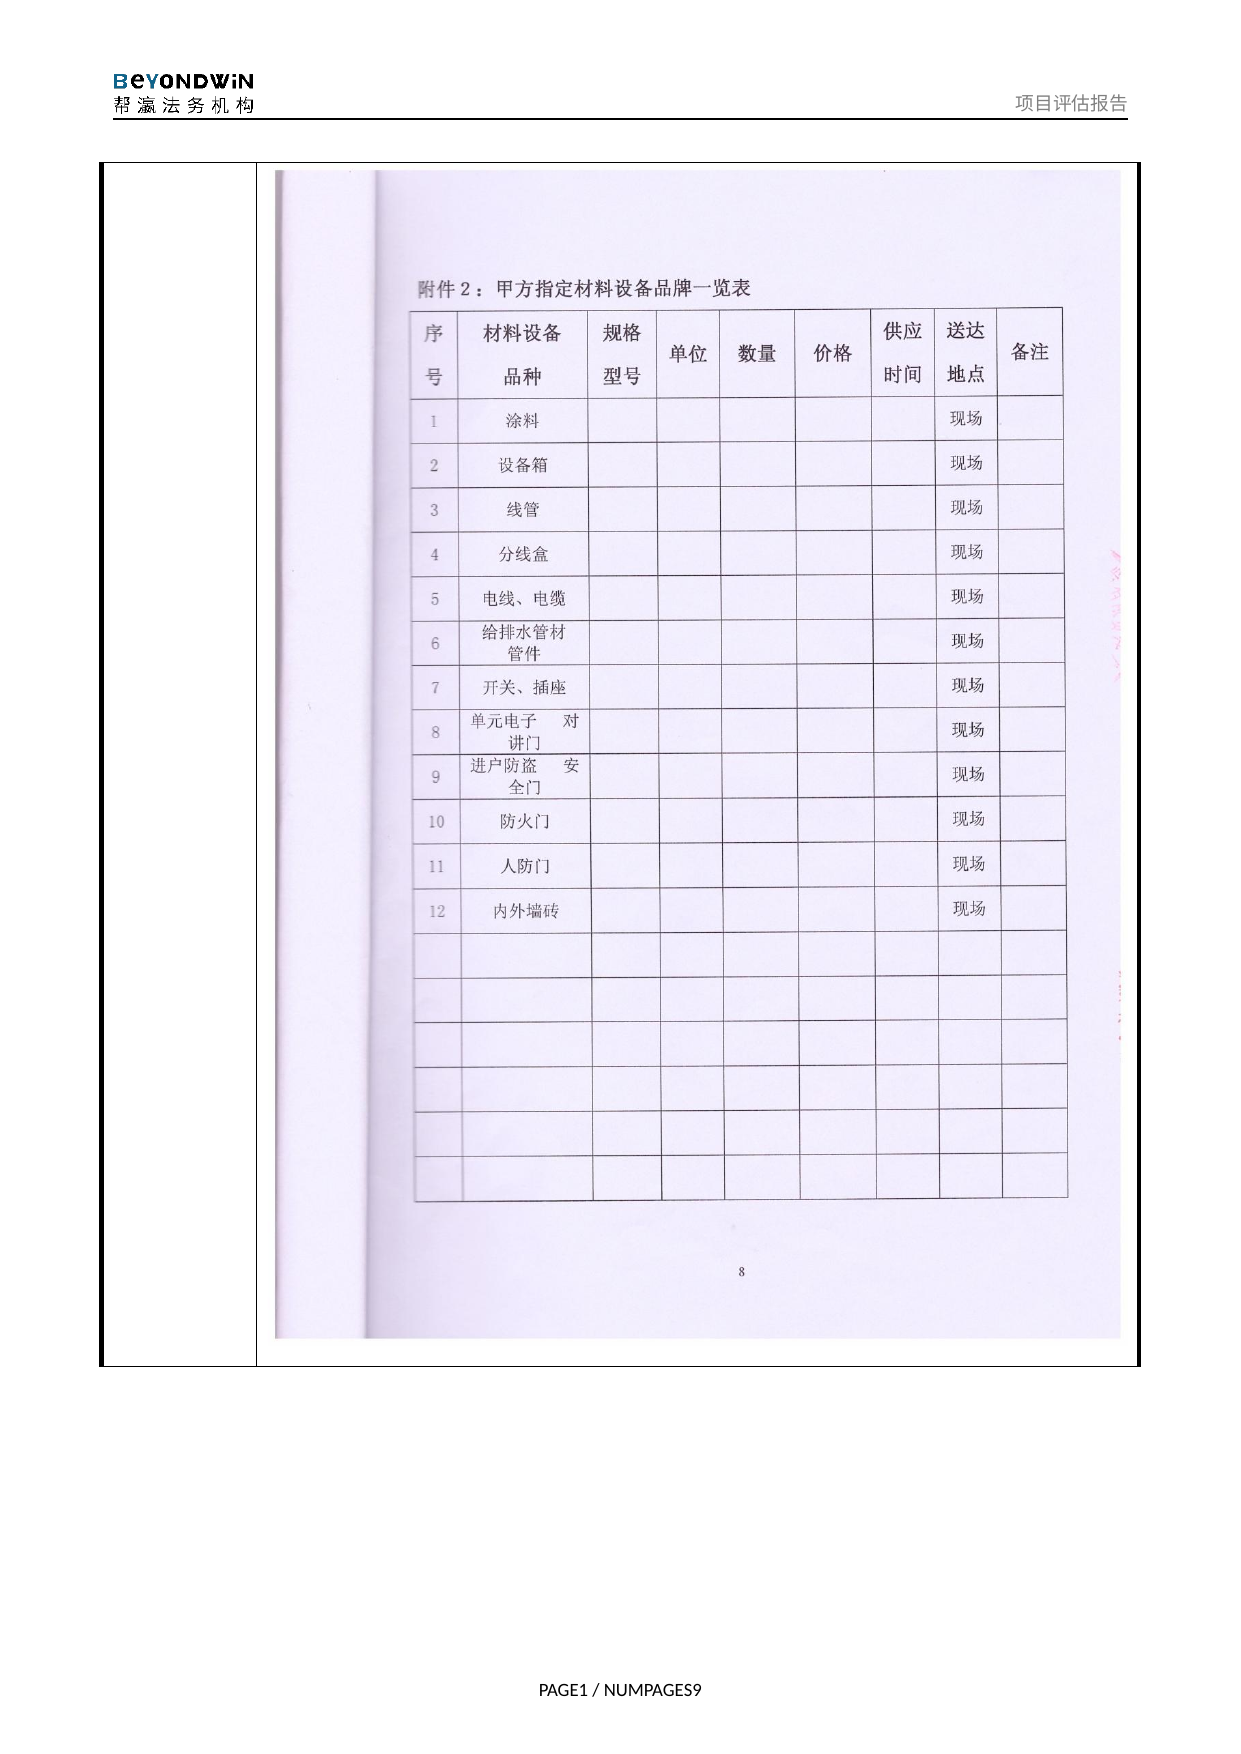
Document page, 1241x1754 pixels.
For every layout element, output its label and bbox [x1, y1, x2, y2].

table_cell [257, 163, 1137, 1366]
picture [267, 163, 1128, 1346]
picture [112, 73, 254, 115]
table_cell [104, 163, 256, 1366]
